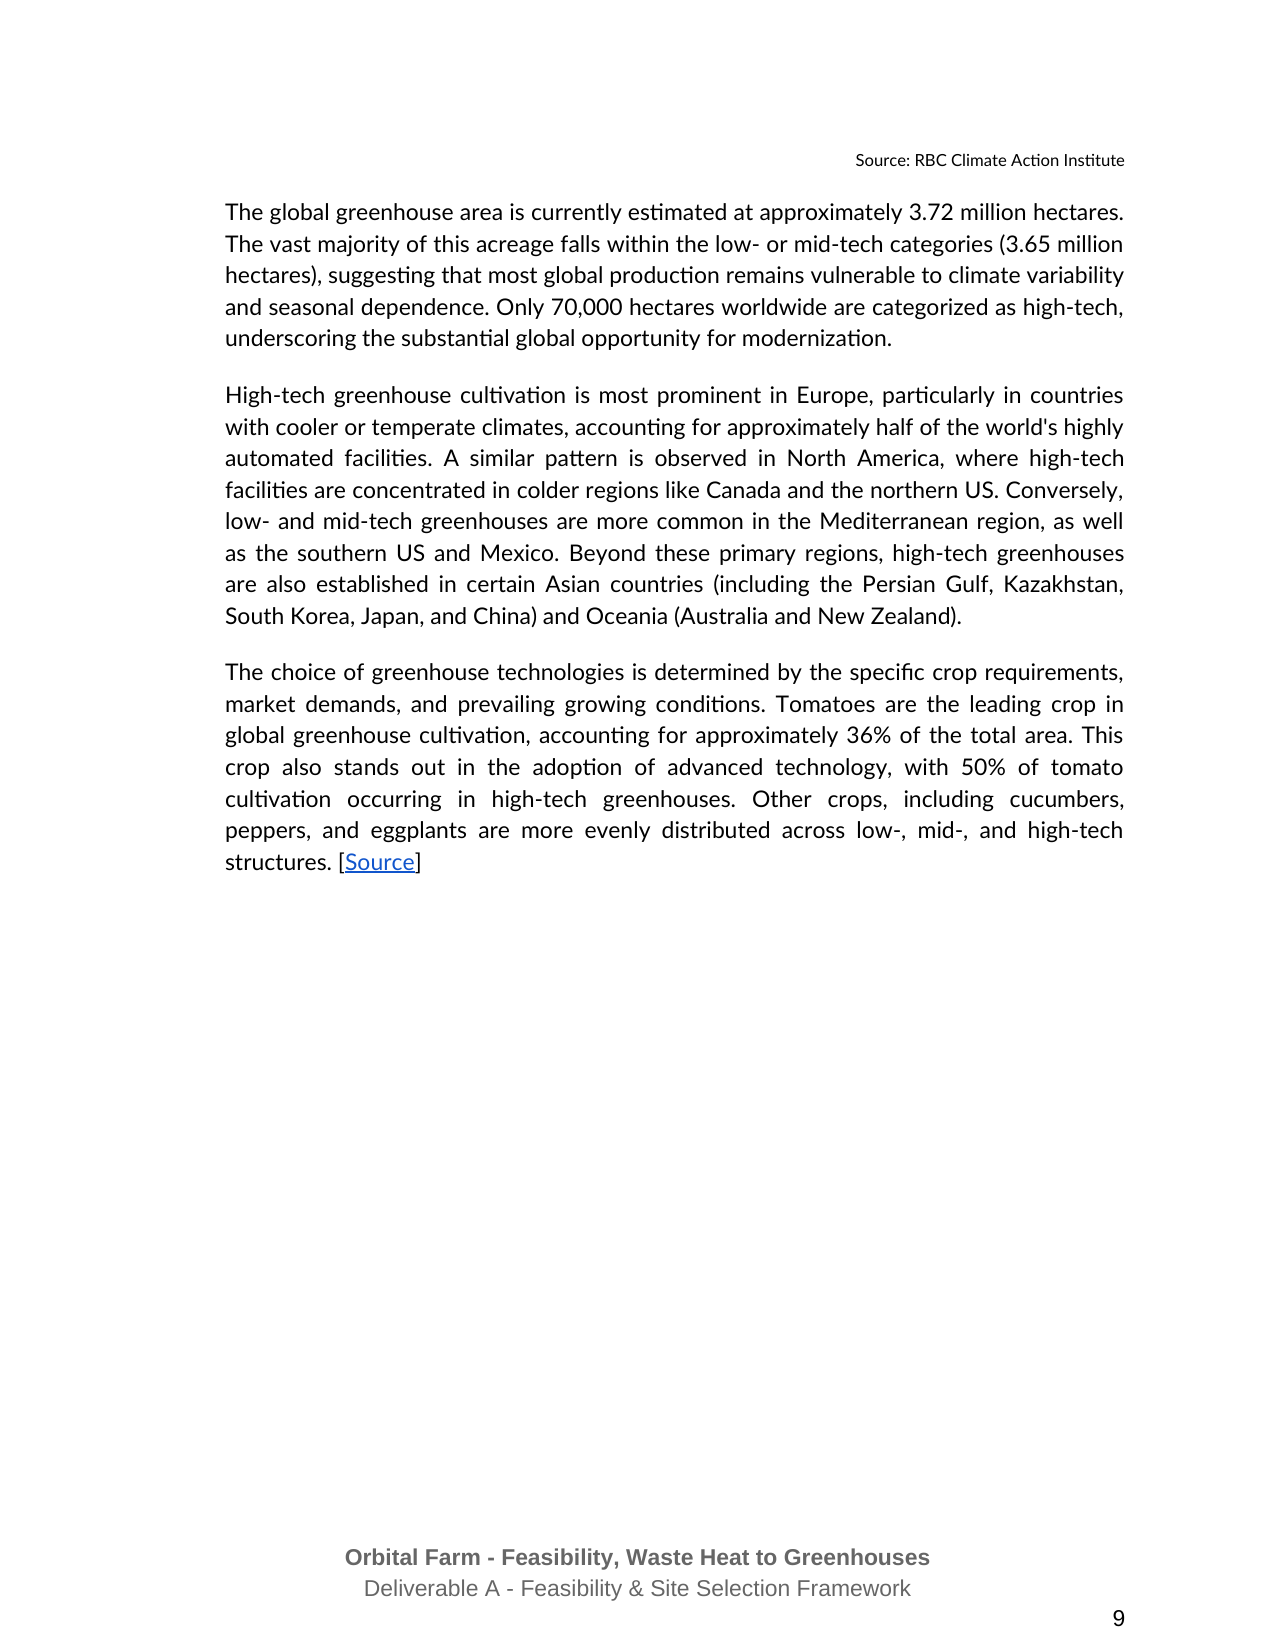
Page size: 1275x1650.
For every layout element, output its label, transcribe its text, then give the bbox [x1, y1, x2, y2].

text The global greenhouse area is currently estimated at approximately 3.72 million hectares. The vast majority of this acreage falls within the low- or mid-tech categories (3.65 million hectares), suggesting that most global production remains vulnerable to climate variability and seasonal dependence. Only 70,000 hectares worldwide are categorized as high-tech, underscoring the substantial global opportunity for modernization. [225, 198, 1125, 352]
text The choice of greenhouse technologies is determined by the specific crop requirements, market demands, and prevailing growing conditions. Tomatoes are the leading crop in global greenhouse cultivation, accounting for approximately 36% of the total area. This crop also stands out in the adoption of advanced technology, with 50% of tomato cultivation occurring in high-tech greenhouses. Other crops, including cucumbers, peppers, and eggplants are more evenly distributed across low-, mid-, and high-tech structures. [Source] [225, 658, 1125, 875]
text Source: RBC Climate Action Institute [225, 150, 1125, 170]
text High-tech greenhouse cultivation is most prominent in Europe, particularly in countries with cooler or temperate climates, accounting for approximately half of the world's highly automated facilities. A similar pattern is observed in North America, where high-tech facilities are concentrated in colder regions like Canada and the northern US. Conversely, low- and mid-tech greenhouses are more common in the Mediterranean region, as well as the southern US and Mexico. Beyond these primary regions, high-tech greenhouses are also established in certain Asian countries (including the Persian Gulf, Kazakhstan, South Korea, Japan, and China) and Oceania (Australia and New Zealand). [225, 381, 1125, 629]
